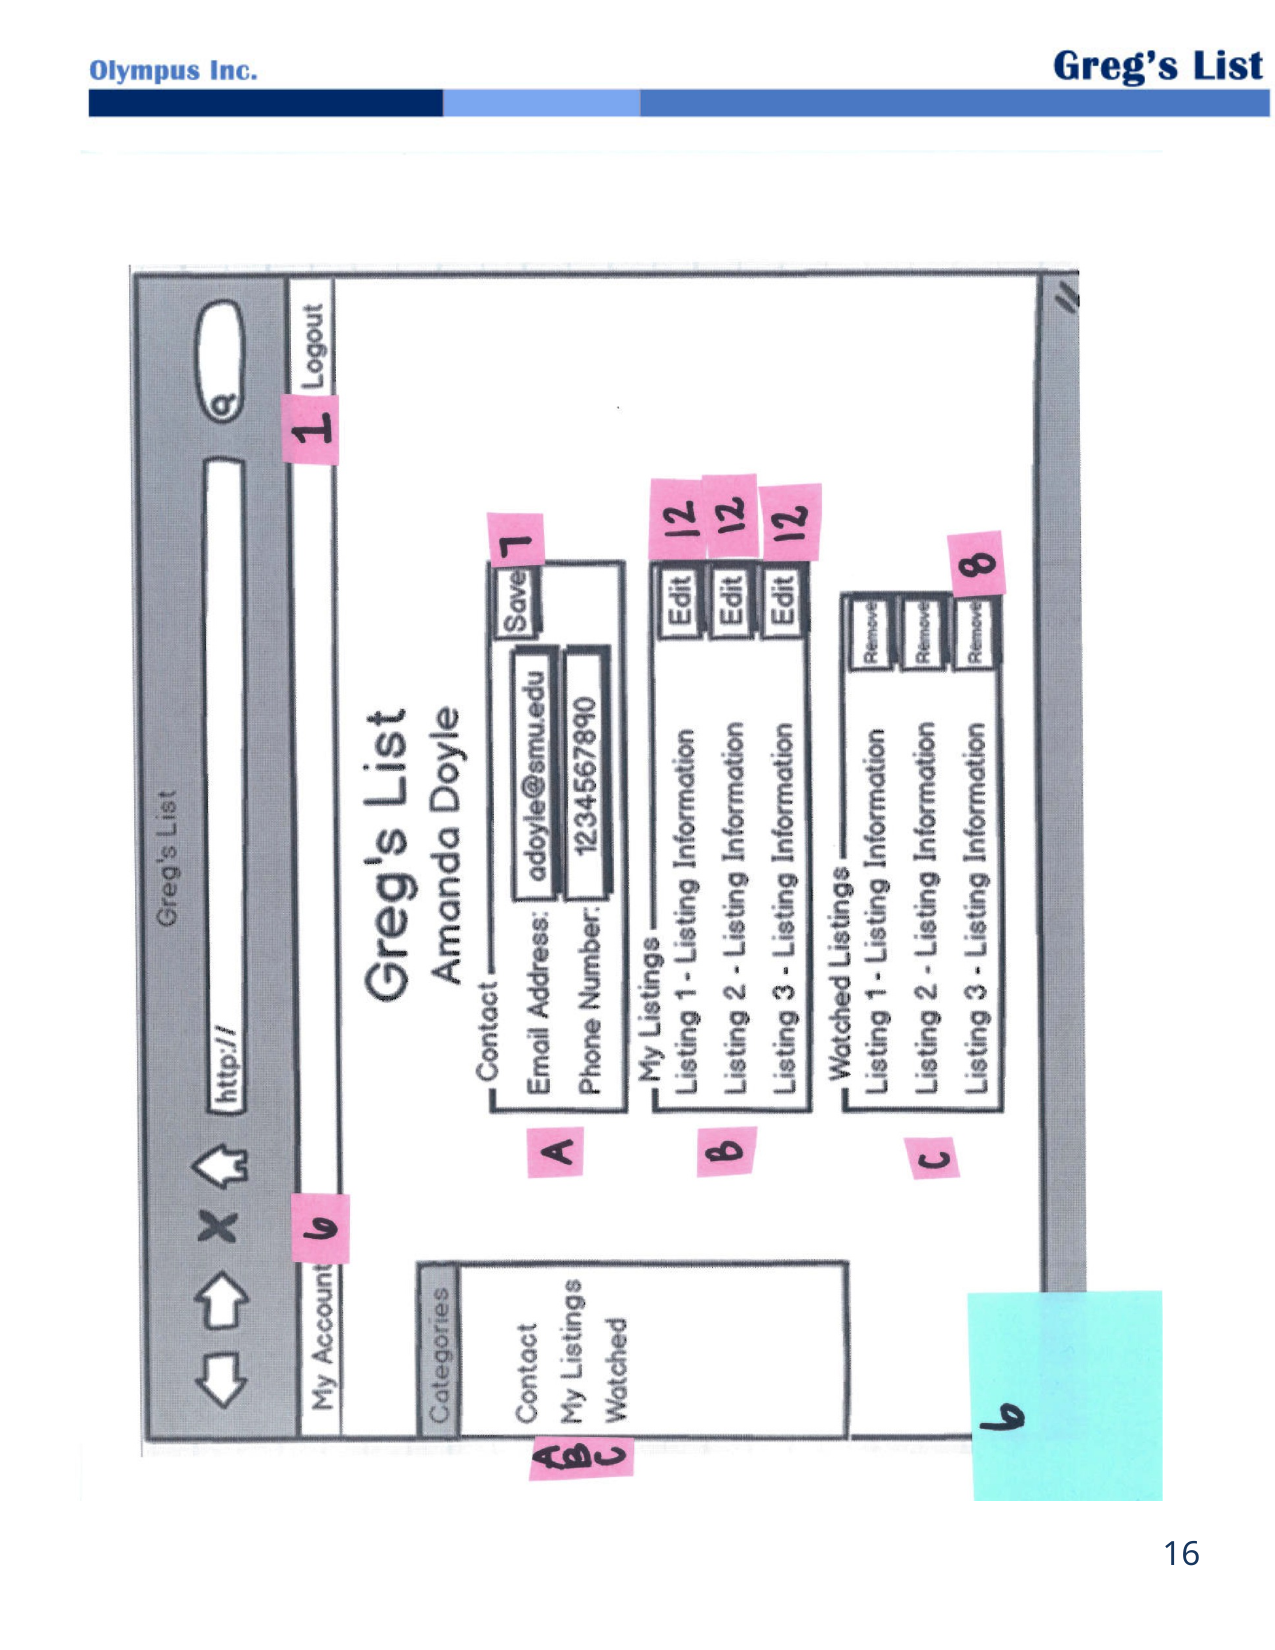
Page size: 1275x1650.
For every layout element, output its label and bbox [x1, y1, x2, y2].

picture [75, 150, 1163, 1501]
picture [75, 30, 1275, 133]
